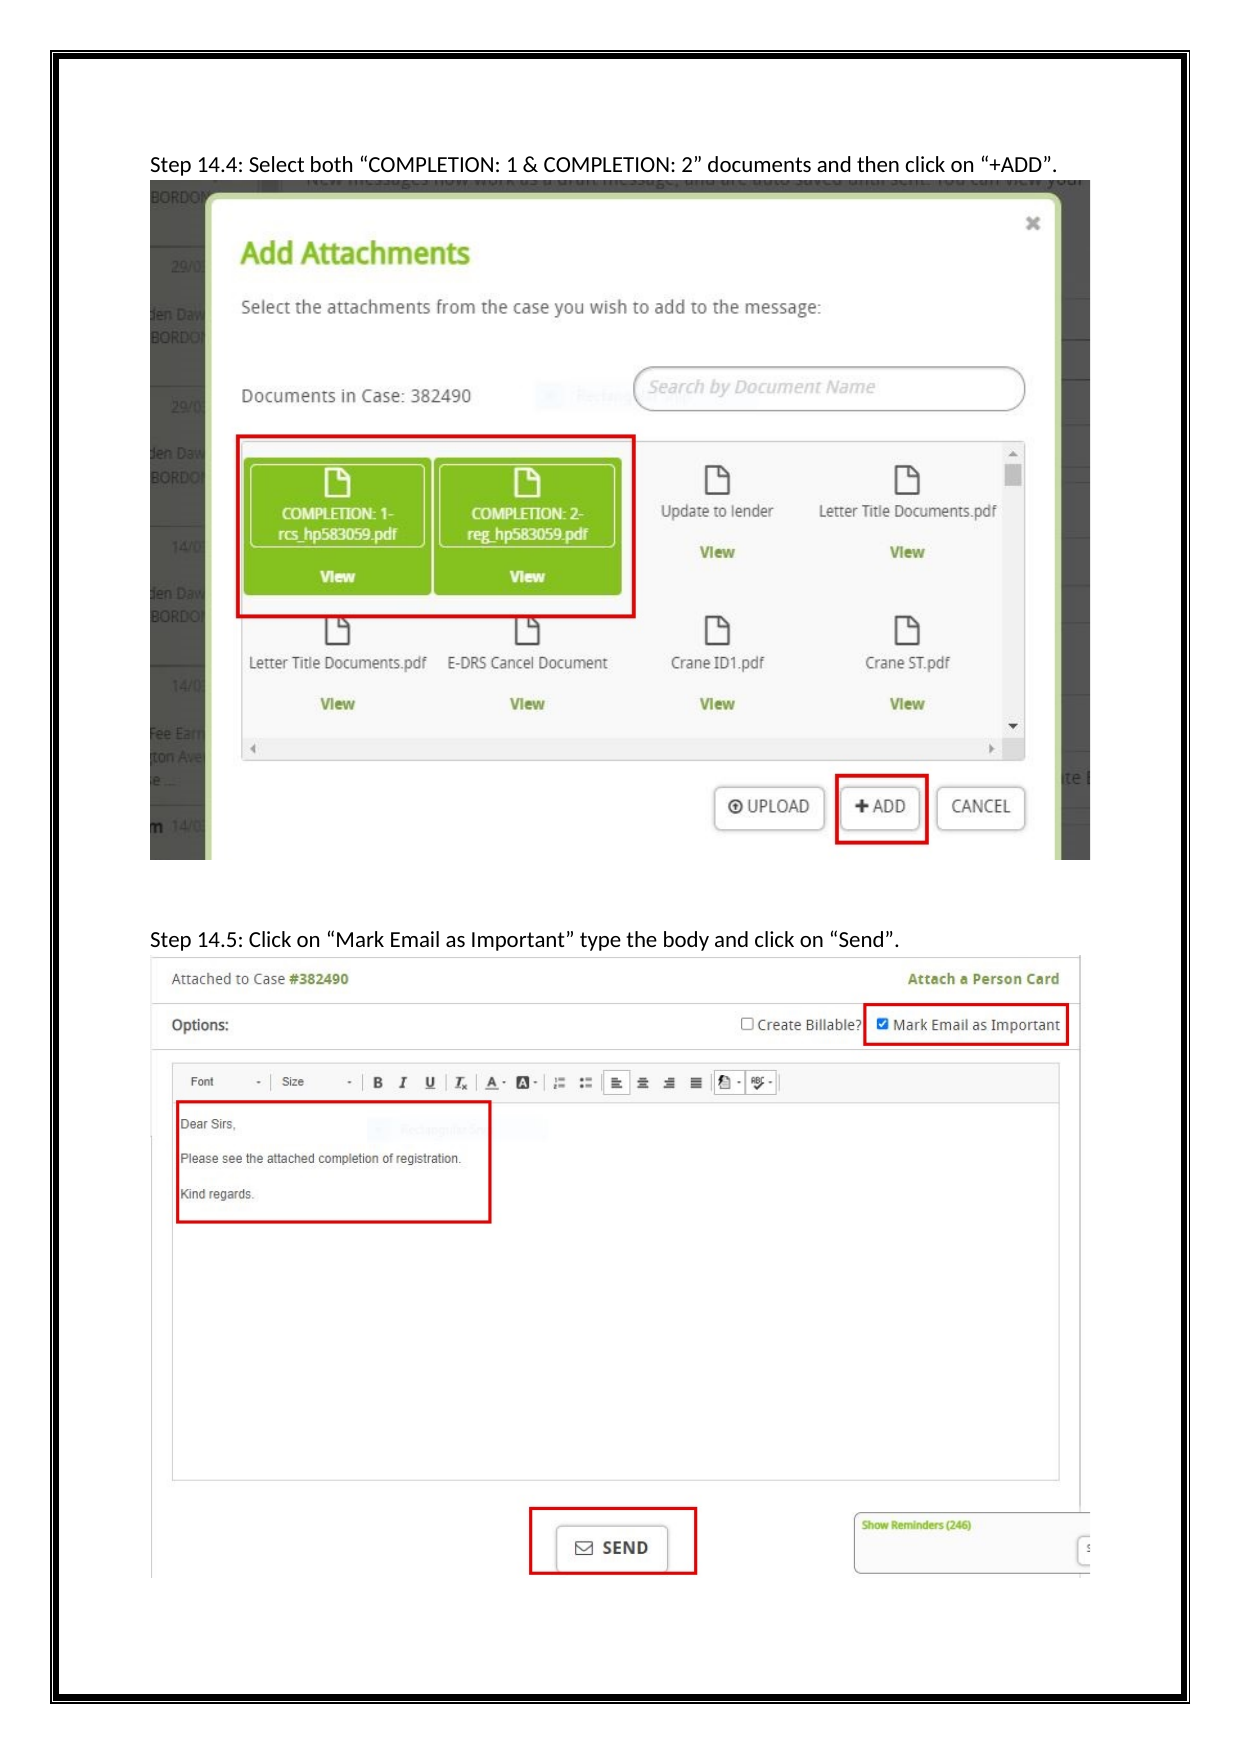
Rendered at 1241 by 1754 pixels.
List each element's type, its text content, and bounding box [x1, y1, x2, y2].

picture [150, 955, 1091, 1578]
text Step 14.4: Select both “COMPLETION: 1 & COMPLETION: 2” documents and then click on “+ADD”. [150, 150, 1090, 180]
text Step 14.5: Click on “Mark Email as Important” type the body and click on “Send”. [150, 926, 1090, 955]
picture [150, 180, 1091, 860]
